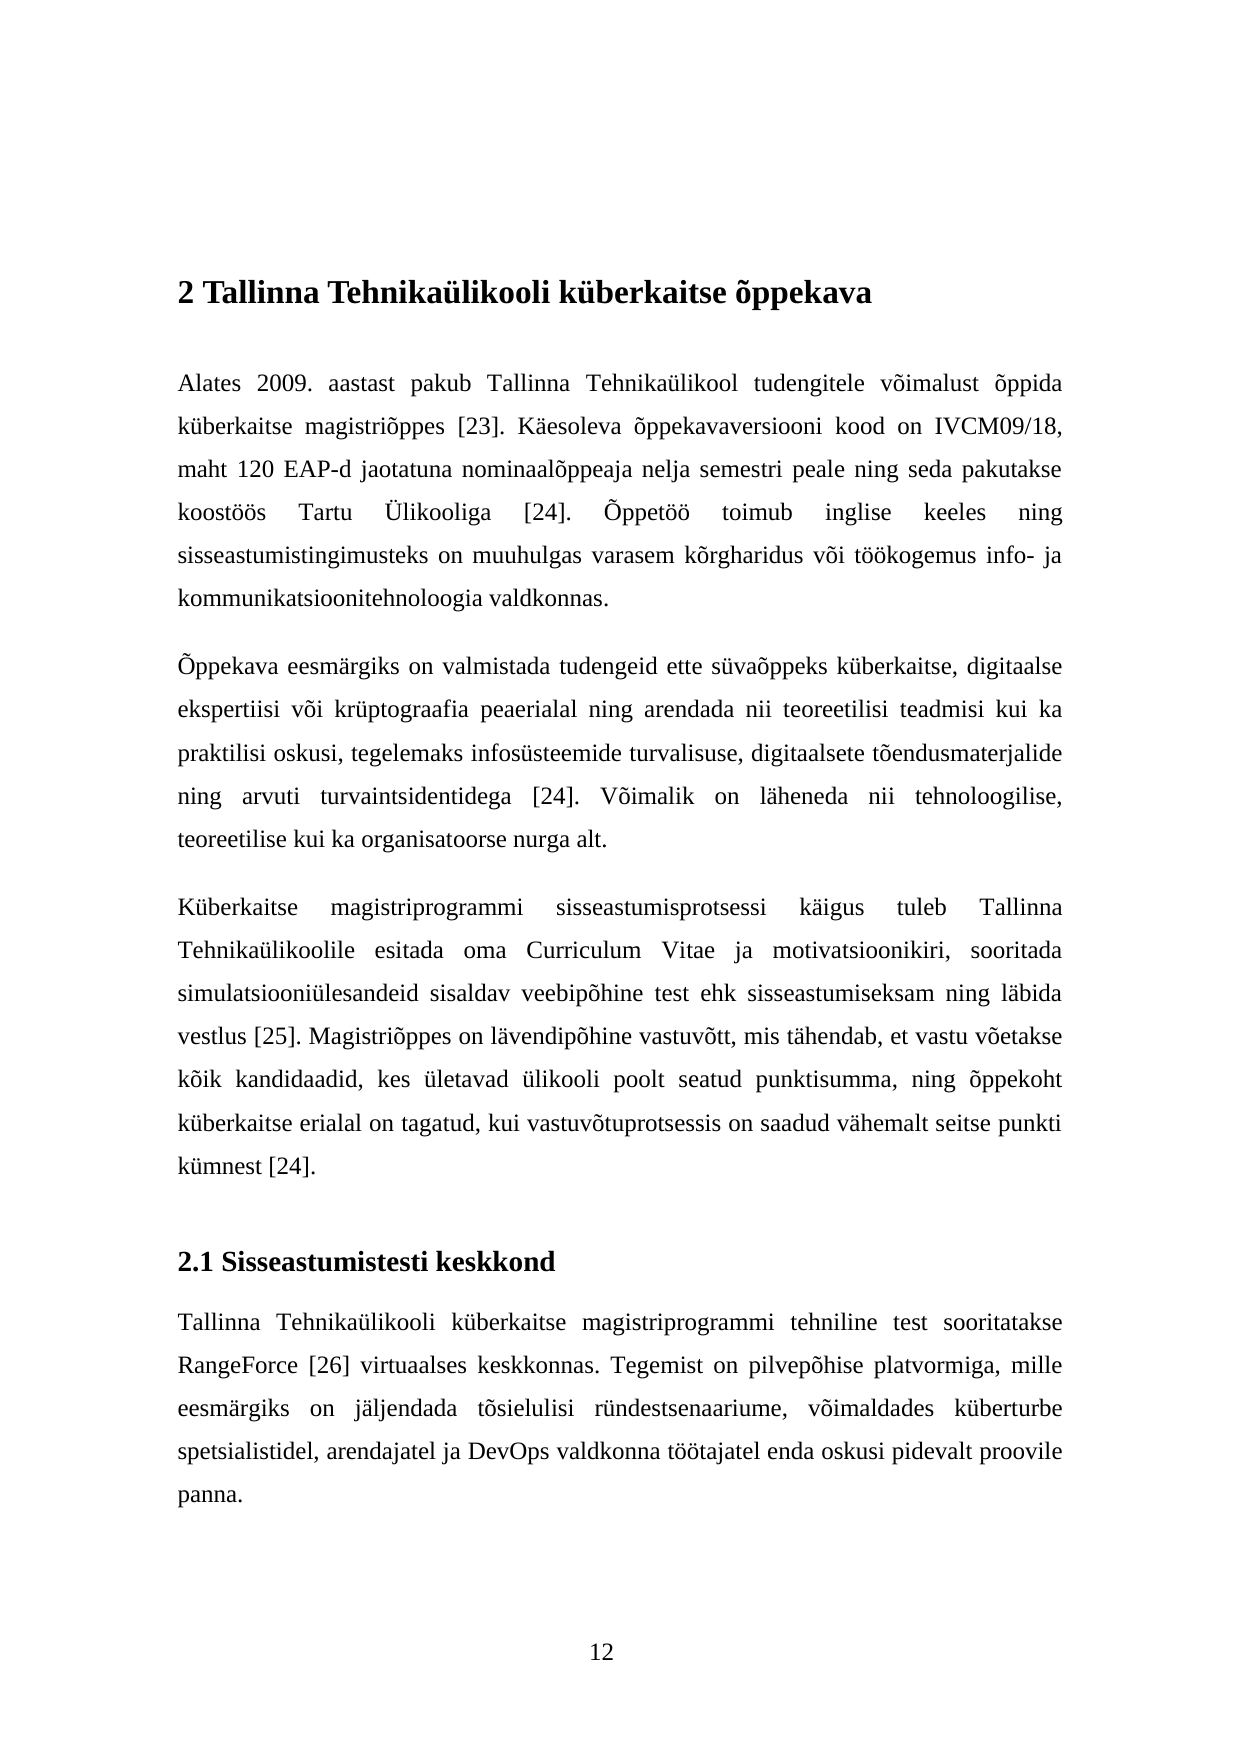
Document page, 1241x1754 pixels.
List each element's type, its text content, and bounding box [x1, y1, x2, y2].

text Küberkaitse magistriprogrammi sisseastumisprotsessi käigus tuleb Tallinna Tehnikaülikoolile esitada oma Curriculum Vitae ja motivatsioonikiri, sooritada simulatsiooniülesandeid sisaldav veebipõhine test ehk sisseastumiseksam ning läbida vestlus [25]. Magistriõppes on lävendipõhine vastuvõtt, mis tähendab, et vastu võetakse kõik kandidaadid, kes ületavad ülikooli poolt seatud punktisumma, ning õppekoht küberkaitse erialal on tagatud, kui vastuvõtuprotsessis on saadud vähemalt seitse punkti kümnest [24]. [177, 892, 1063, 1179]
subtitle Sisseastumistesti keskkond [177, 1244, 1063, 1277]
text Alates 2009. aastast pakub Tallinna Tehnikaülikool tudengitele võimalust õppida küberkaitse magistriõppes [23]. Käesoleva õppekavaversiooni kood on IVCM09/18, maht 120 EAP-d jaotatuna nominaalõppeaja nelja semestri peale ning seda pakutakse koostöös Tartu Ülikooliga [24]. Õppetöö toimub inglise keeles ning sisseastumistingimusteks on muuhulgas varasem kõrgharidus või töökogemus info- ja kommunikatsioonitehnoloogia valdkonnas. [177, 368, 1063, 612]
text Õppekava eesmärgiks on valmistada tudengeid ette süvaõppeks küberkaitse, digitaalse ekspertiisi või krüptograafia peaerialal ning arendada nii teoreetilisi teadmisi kui ka praktilisi oskusi, tegelemaks infosüsteemide turvalisuse, digitaalsete tõendusmaterjalide ning arvuti turvaintsidentidega [24]. Võimalik on läheneda nii tehnoloogilise, teoreetilise kui ka organisatoorse nurga alt. [177, 651, 1063, 853]
subtitle Tallinna Tehnikaülikooli küberkaitse õppekava [177, 273, 1063, 311]
text Tallinna Tehnikaülikooli küberkaitse magistriprogrammi tehniline test sooritatakse RangeForce [26] virtuaalses keskkonnas. Tegemist on pilvepõhise platvormiga, mille eesmärgiks on jäljendada tõsielulisi ründestsenaariume, võimaldades küberturbe spetsialistidel, arendajatel ja DevOps valdkonna töötajatel enda oskusi pidevalt proovile panna. [177, 1307, 1063, 1508]
